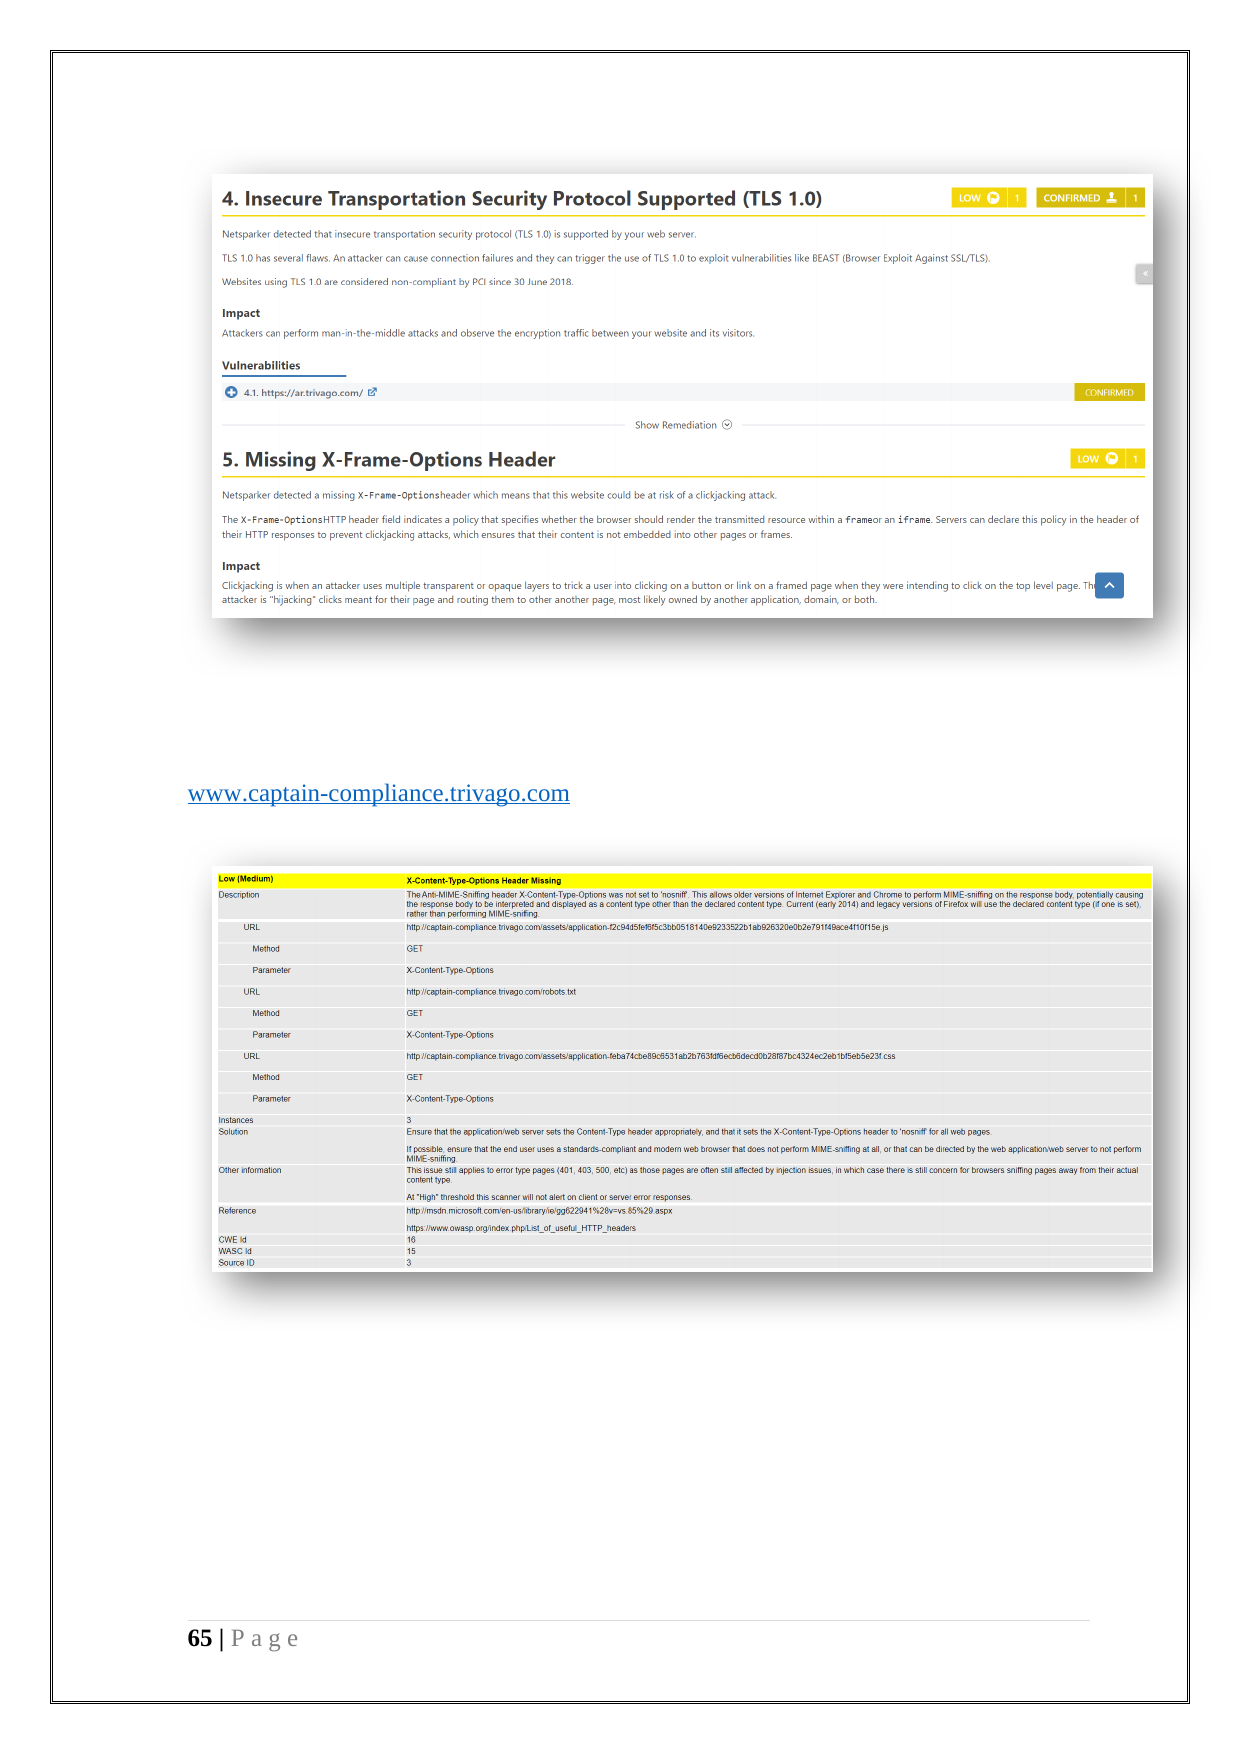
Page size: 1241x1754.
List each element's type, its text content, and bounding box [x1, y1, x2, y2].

picture [212, 174, 1153, 618]
picture [212, 866, 1153, 1272]
text www.captain-compliance.trivago.com [187, 778, 1090, 806]
